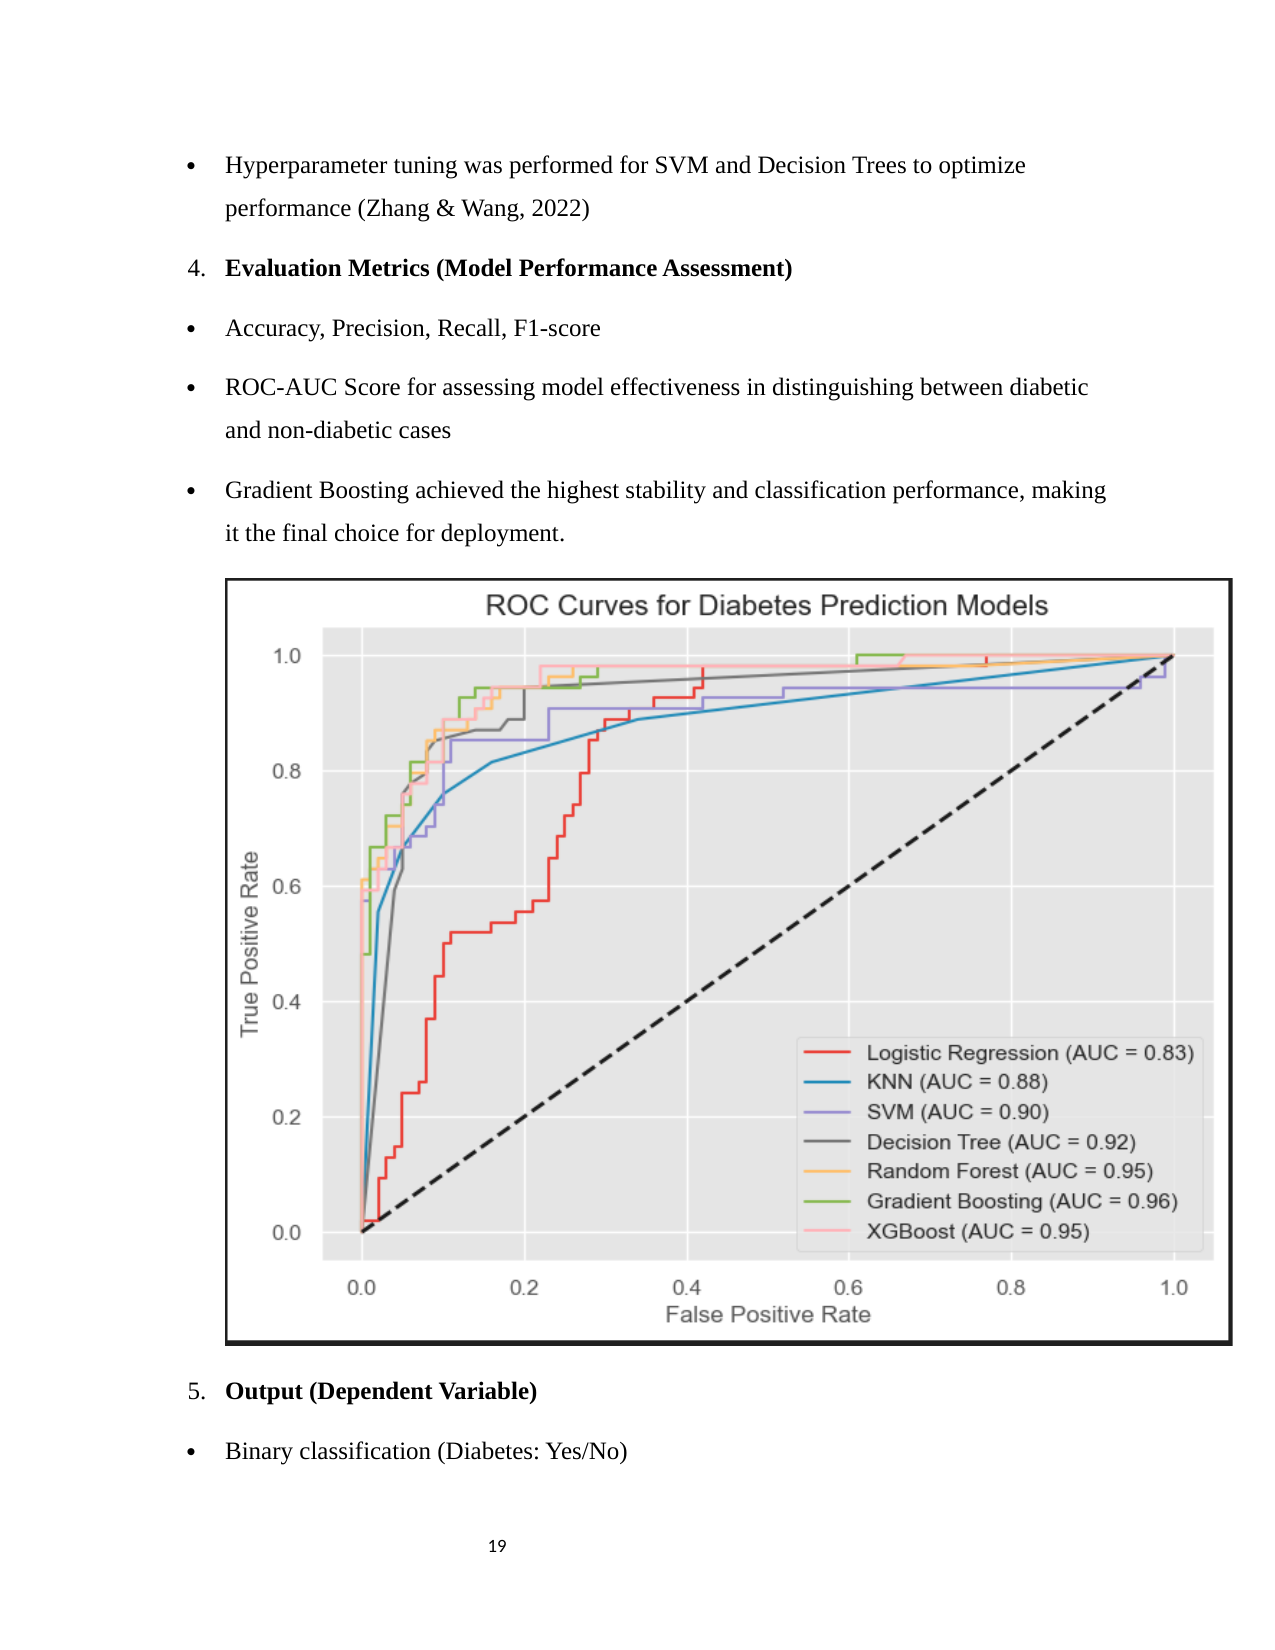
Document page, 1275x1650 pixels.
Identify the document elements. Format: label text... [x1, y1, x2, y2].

list Evaluation Metrics (Model Performance Assessment) [187, 253, 1125, 282]
list Accuracy, Precision, Recall, F1-score [187, 313, 1125, 341]
list Binary classification (Diabetes: Yes/No) [187, 1436, 1125, 1465]
list Hyperparameter tuning was performed for SVM and Decision Trees to optimize performance (Zhang & Wang, 2022) [187, 150, 1125, 222]
picture [225, 578, 1233, 1346]
list ROC-AUC Score for assessing model effectiveness in distinguishing between diabetic and non-diabetic cases [187, 372, 1125, 444]
list Gradient Boosting achieved the highest stability and classification performance, making it the final choice for deployment. [187, 475, 1125, 547]
list Output (Dependent Variable) [187, 1376, 1125, 1405]
